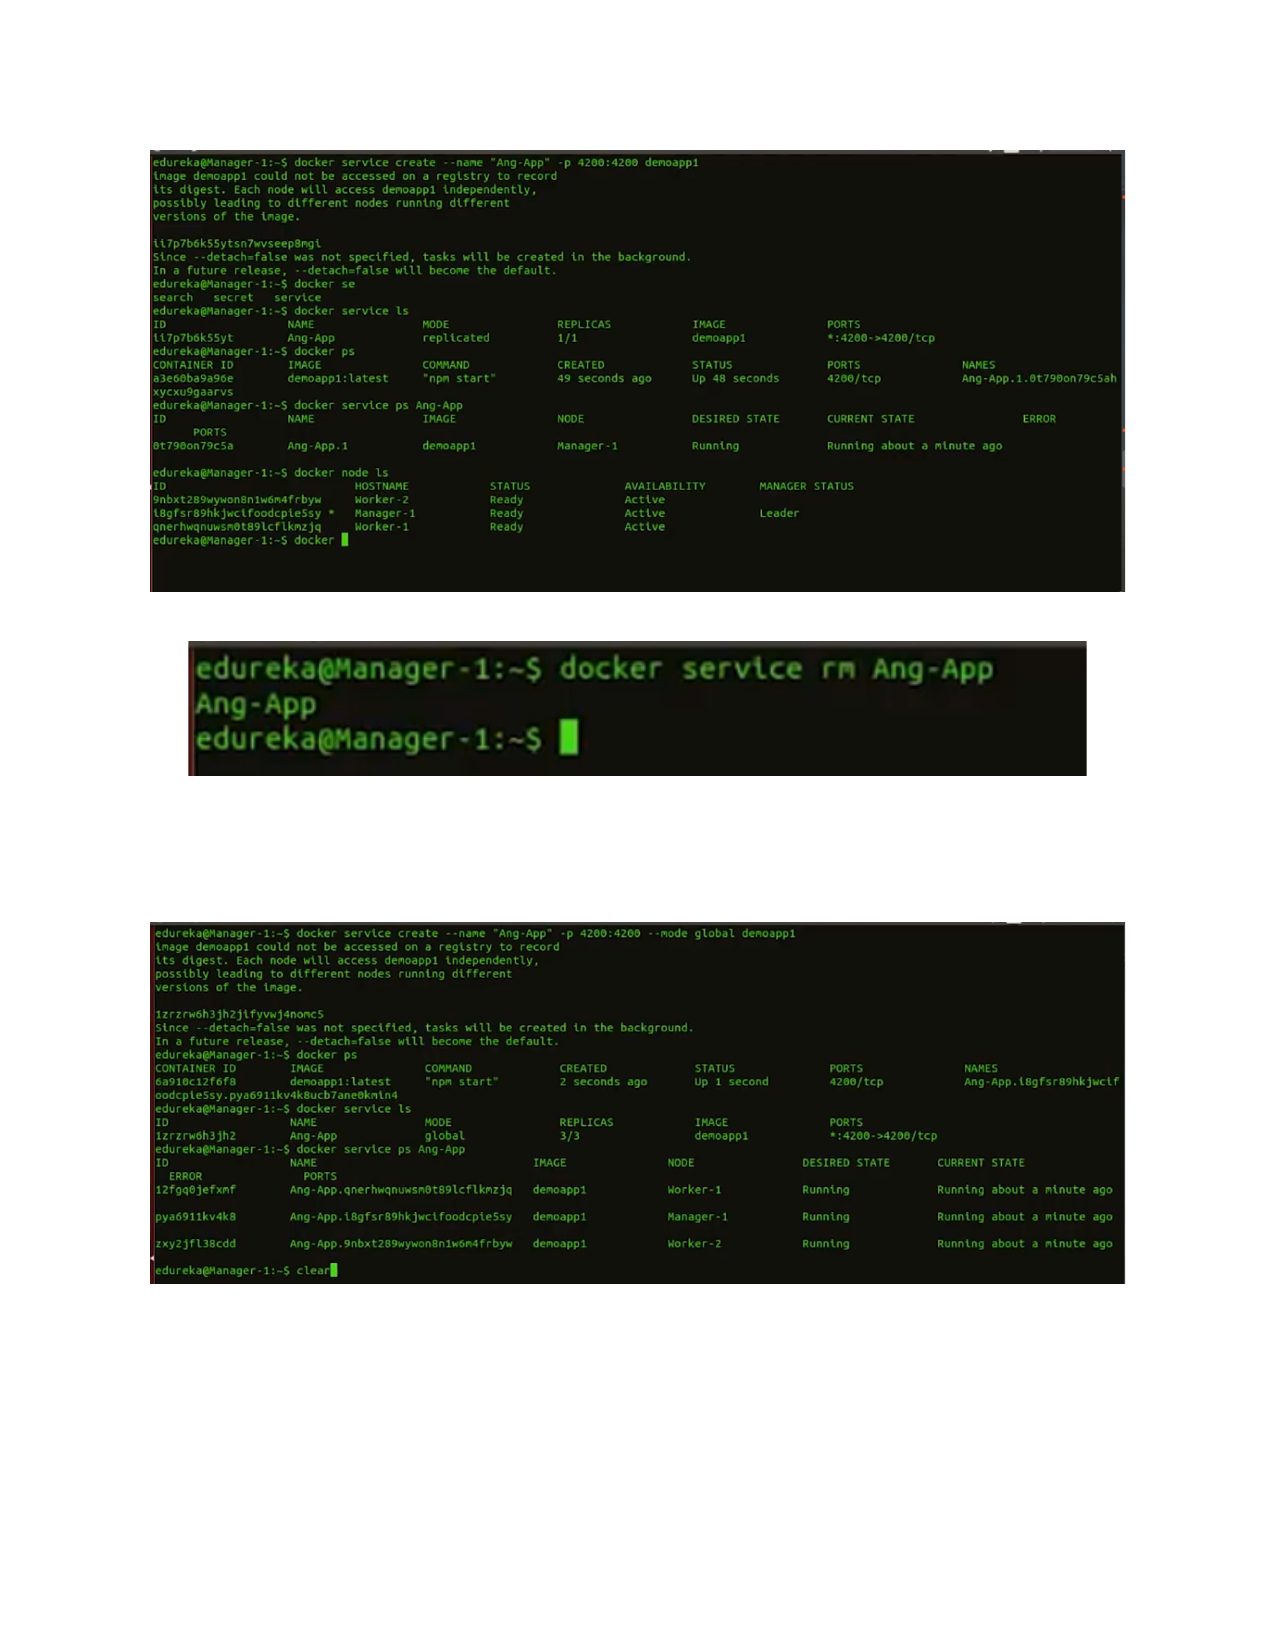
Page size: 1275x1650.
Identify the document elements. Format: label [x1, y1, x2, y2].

picture [150, 150, 1125, 592]
picture [188, 641, 1087, 776]
picture [150, 922, 1125, 1284]
